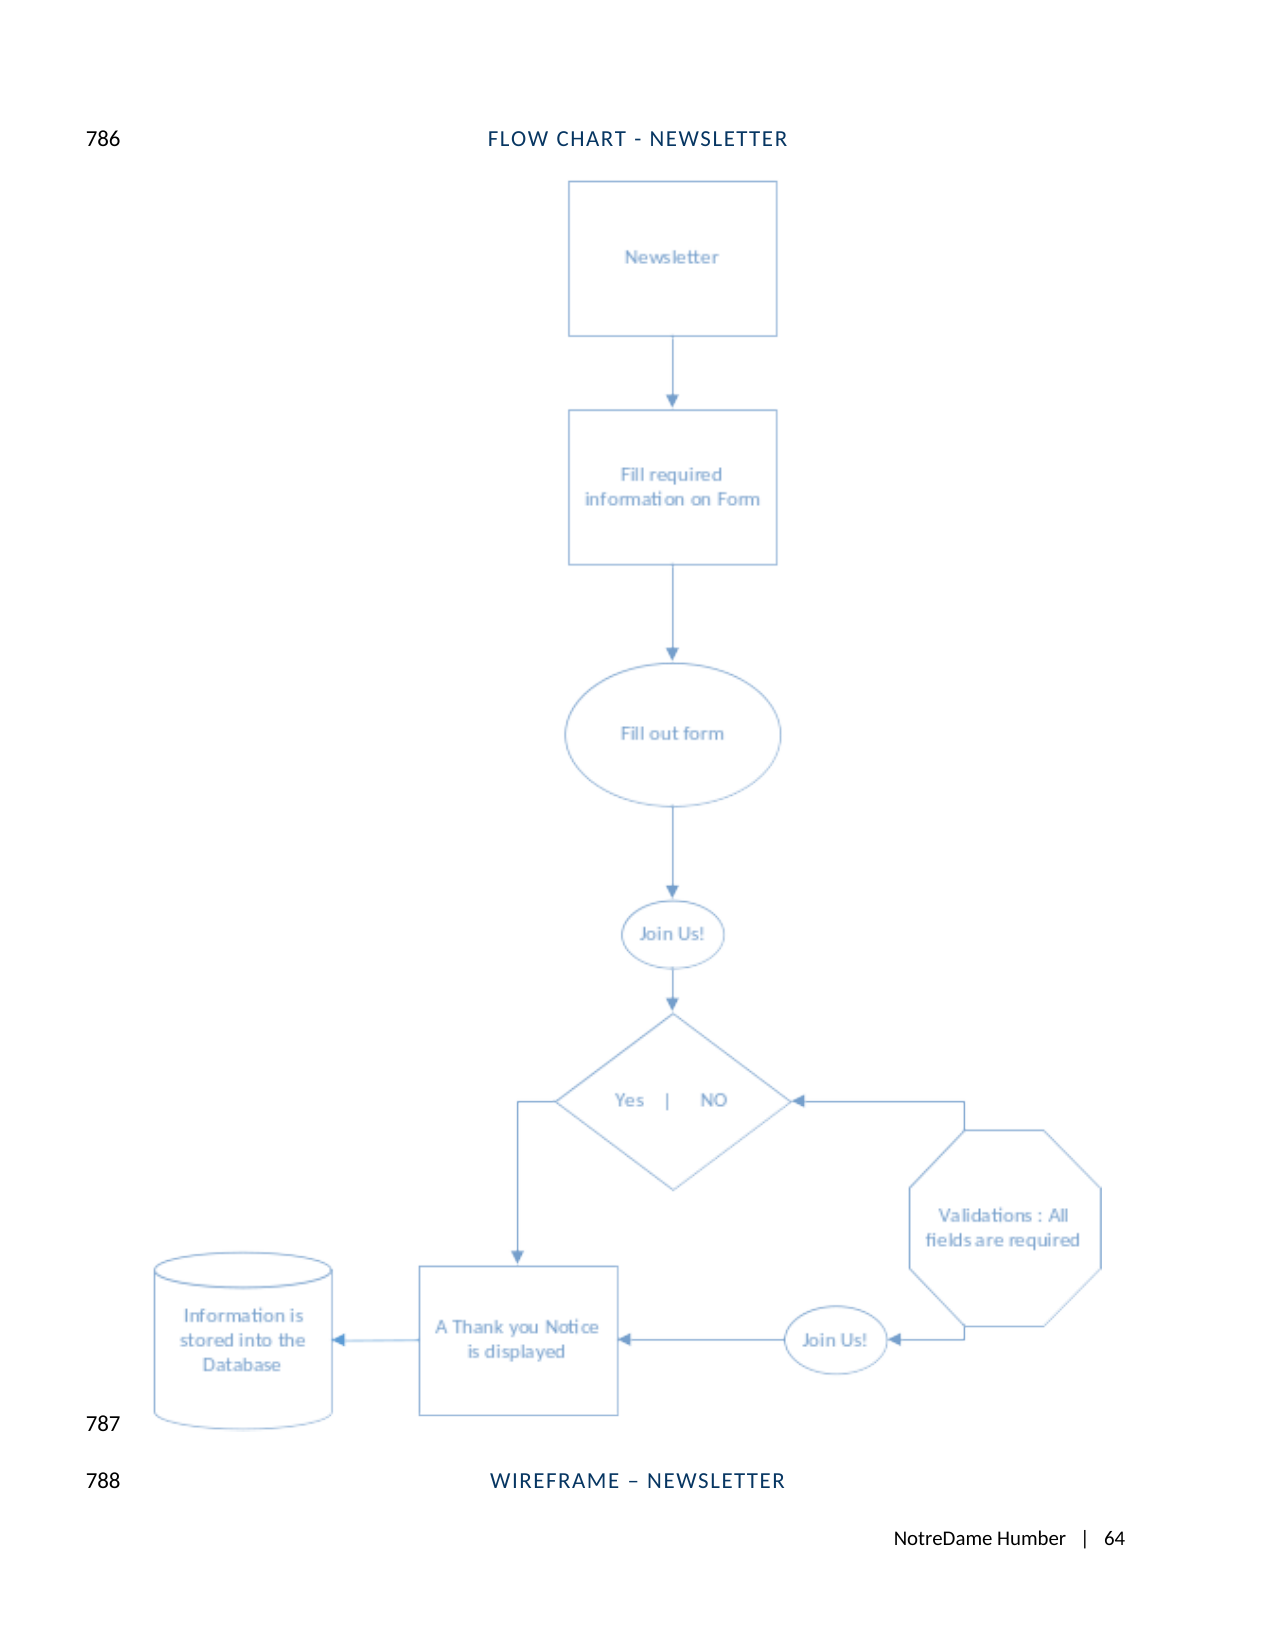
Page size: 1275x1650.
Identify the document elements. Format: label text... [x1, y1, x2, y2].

subtitle Flow Chart - Newsletter [150, 124, 1125, 153]
subtitle Wireframe – newsletter [150, 1466, 1125, 1494]
